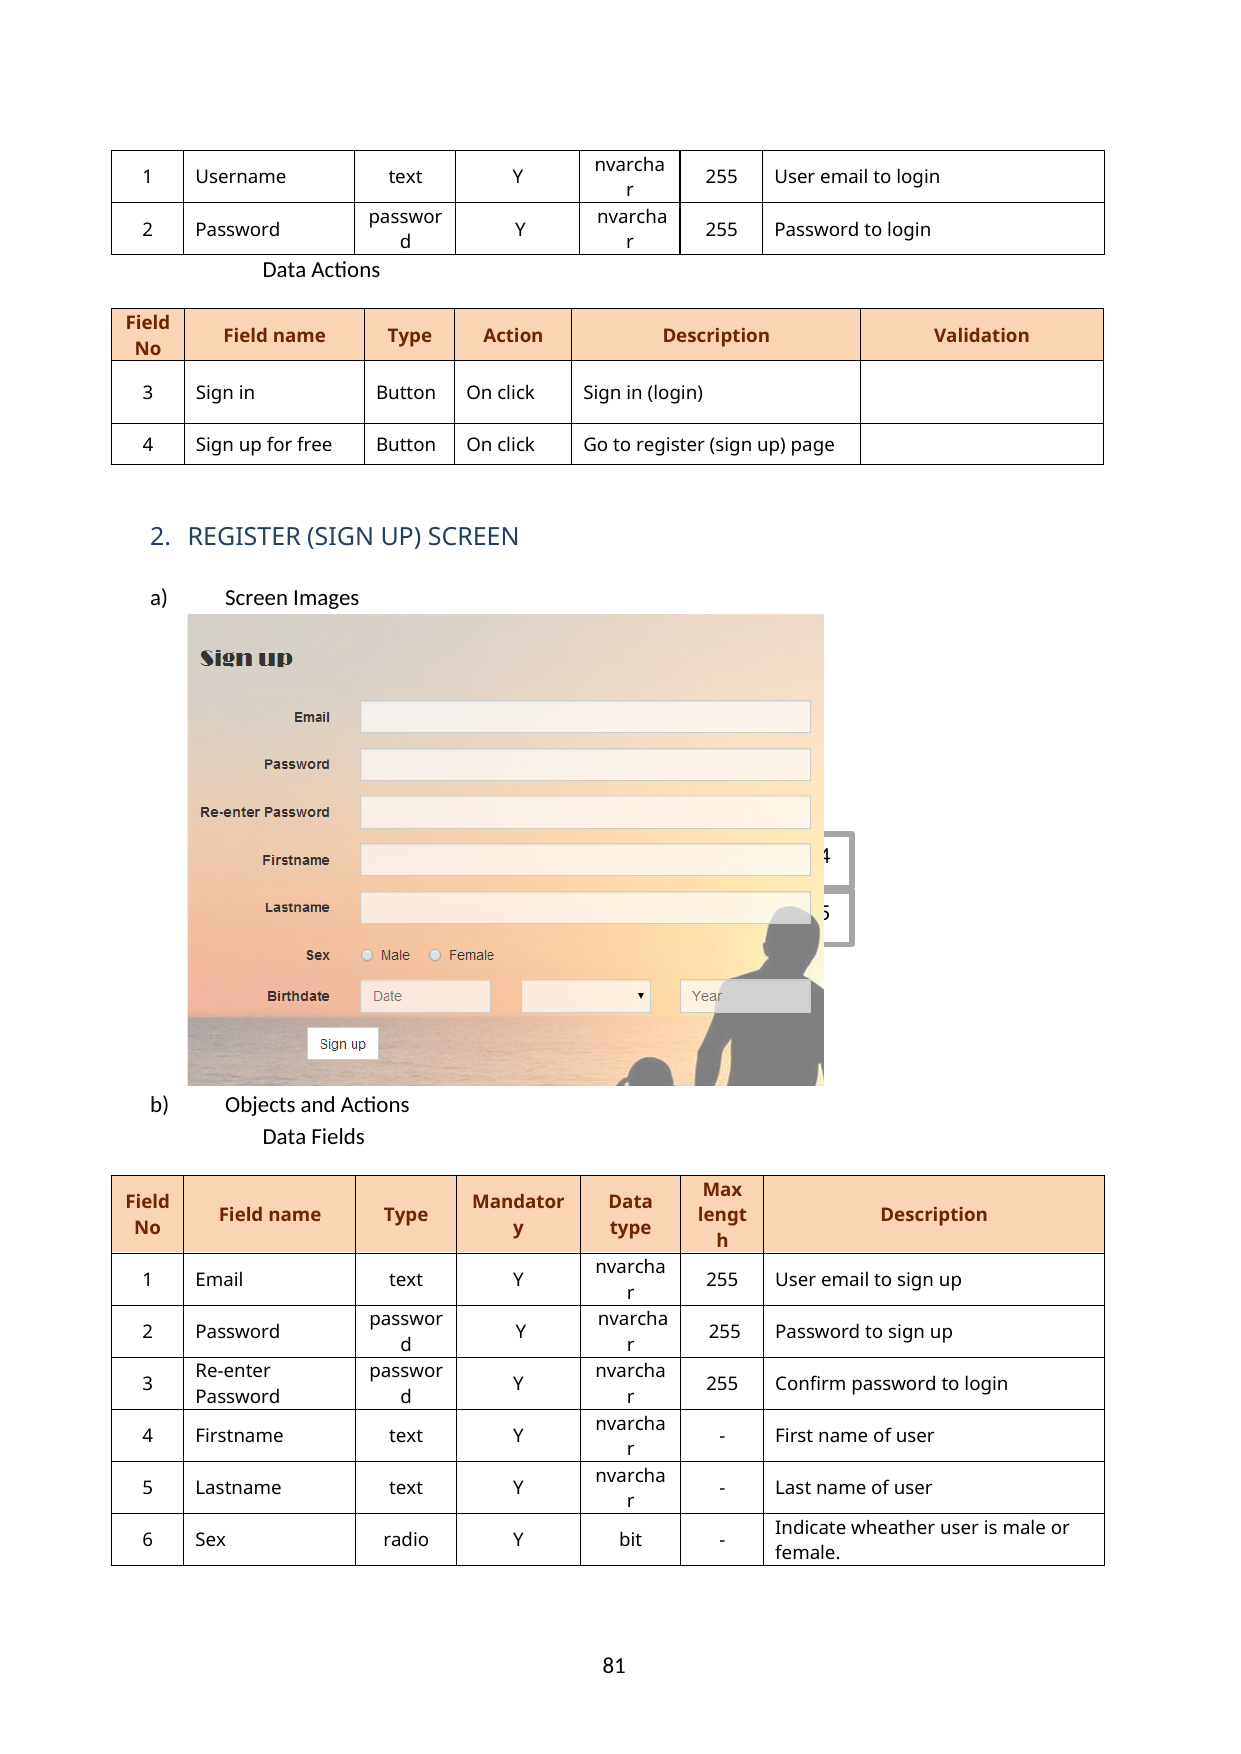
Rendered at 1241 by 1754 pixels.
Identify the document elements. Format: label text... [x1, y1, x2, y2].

table_cell Button [365, 424, 454, 464]
table_cell - [681, 1462, 763, 1513]
table_cell password [356, 1306, 456, 1357]
table_cell Y [457, 1358, 580, 1409]
table_cell 1 [112, 1254, 183, 1304]
table_cell 2 [112, 1306, 183, 1357]
table_cell 6 [112, 1514, 183, 1565]
table_cell 3 [112, 361, 184, 423]
table_cell 3 [112, 1358, 183, 1409]
table_cell 255 [681, 1358, 763, 1409]
table_cell Password [184, 203, 354, 254]
table_header Action [455, 309, 571, 360]
table_cell Y [457, 1514, 580, 1565]
table_cell Sign in [185, 361, 364, 423]
table_cell 2 [112, 203, 183, 254]
table_header Validation [861, 309, 1103, 360]
table_cell Last name of user [764, 1462, 1104, 1513]
table_header Type [356, 1176, 456, 1252]
table_cell Confirm password to login [764, 1358, 1104, 1409]
list Data Fields [262, 1122, 1115, 1150]
table_cell nvarchar [581, 1410, 680, 1461]
table_cell Y [456, 151, 579, 202]
table_header Max length [681, 1176, 763, 1252]
table_cell Y [457, 1462, 580, 1513]
table_cell Password to login [763, 203, 1104, 254]
table_header Field No [112, 1176, 183, 1252]
table_cell bit [581, 1514, 680, 1565]
table_cell Re-enter Password [184, 1358, 355, 1409]
table_cell 255 [681, 1306, 763, 1357]
table_cell 5 [112, 1462, 183, 1513]
table_cell First name of user [764, 1410, 1104, 1461]
table_cell User email to login [763, 151, 1104, 202]
table_cell Username [184, 151, 354, 202]
list Screen Images [150, 583, 1115, 611]
table_cell Lastname [184, 1462, 355, 1513]
table_cell nvarchar [581, 1462, 680, 1513]
picture [187, 614, 824, 1086]
table_cell 1 [112, 151, 183, 202]
table_cell [861, 424, 1103, 464]
table_cell Go to register (sign up) page [572, 424, 860, 464]
table_cell 4 [112, 1410, 183, 1461]
table_cell nvarchar [581, 1358, 680, 1409]
table_cell Button [365, 361, 454, 423]
table_cell 255 [681, 1254, 763, 1304]
table_cell Email [184, 1254, 355, 1304]
table_cell Sign in (login) [572, 361, 860, 423]
table_cell 255 [681, 151, 762, 202]
table_cell Password to sign up [764, 1306, 1104, 1357]
table_header Type [365, 309, 454, 360]
table_header Field No [112, 309, 184, 360]
table_header Description [572, 309, 860, 360]
table_cell Indicate wheather user is male or female. [764, 1514, 1104, 1565]
list Objects and Actions [150, 1090, 1115, 1118]
table_cell password [356, 1358, 456, 1409]
table_cell Y [457, 1306, 580, 1357]
table_cell Y [457, 1410, 580, 1461]
table_cell text [356, 1462, 456, 1513]
table_cell User email to sign up [764, 1254, 1104, 1304]
table_cell text [356, 1410, 456, 1461]
table_cell text [356, 1254, 456, 1304]
table_cell nvarchar [581, 1254, 680, 1304]
table_cell - [681, 1410, 763, 1461]
table_cell nvarchar [580, 151, 679, 202]
table_cell 4 [112, 424, 184, 464]
table_cell Sex [184, 1514, 355, 1565]
table_cell On click [455, 424, 571, 464]
subtitle REGISTER (SIGN UP) SCREEN [150, 518, 1115, 552]
table_cell Firstname [184, 1410, 355, 1461]
table_cell radio [356, 1514, 456, 1565]
table_cell Sign up for free [185, 424, 364, 464]
table_header Field name [184, 1176, 355, 1252]
table_header Data type [581, 1176, 680, 1252]
table_cell On click [455, 361, 571, 423]
table_cell nvarchar [580, 203, 679, 254]
table_cell password [355, 203, 455, 254]
table_header Description [764, 1176, 1104, 1252]
table_cell Y [456, 203, 579, 254]
table_cell nvarchar [581, 1306, 680, 1357]
table_cell 255 [681, 203, 762, 254]
table_cell Password [184, 1306, 355, 1357]
list Data Actions [262, 255, 1115, 283]
table_header Field name [185, 309, 364, 360]
table_cell text [355, 151, 455, 202]
table_cell Y [457, 1254, 580, 1304]
table_cell [861, 361, 1103, 423]
table_header Mandatory [457, 1176, 580, 1252]
table_cell - [681, 1514, 763, 1565]
